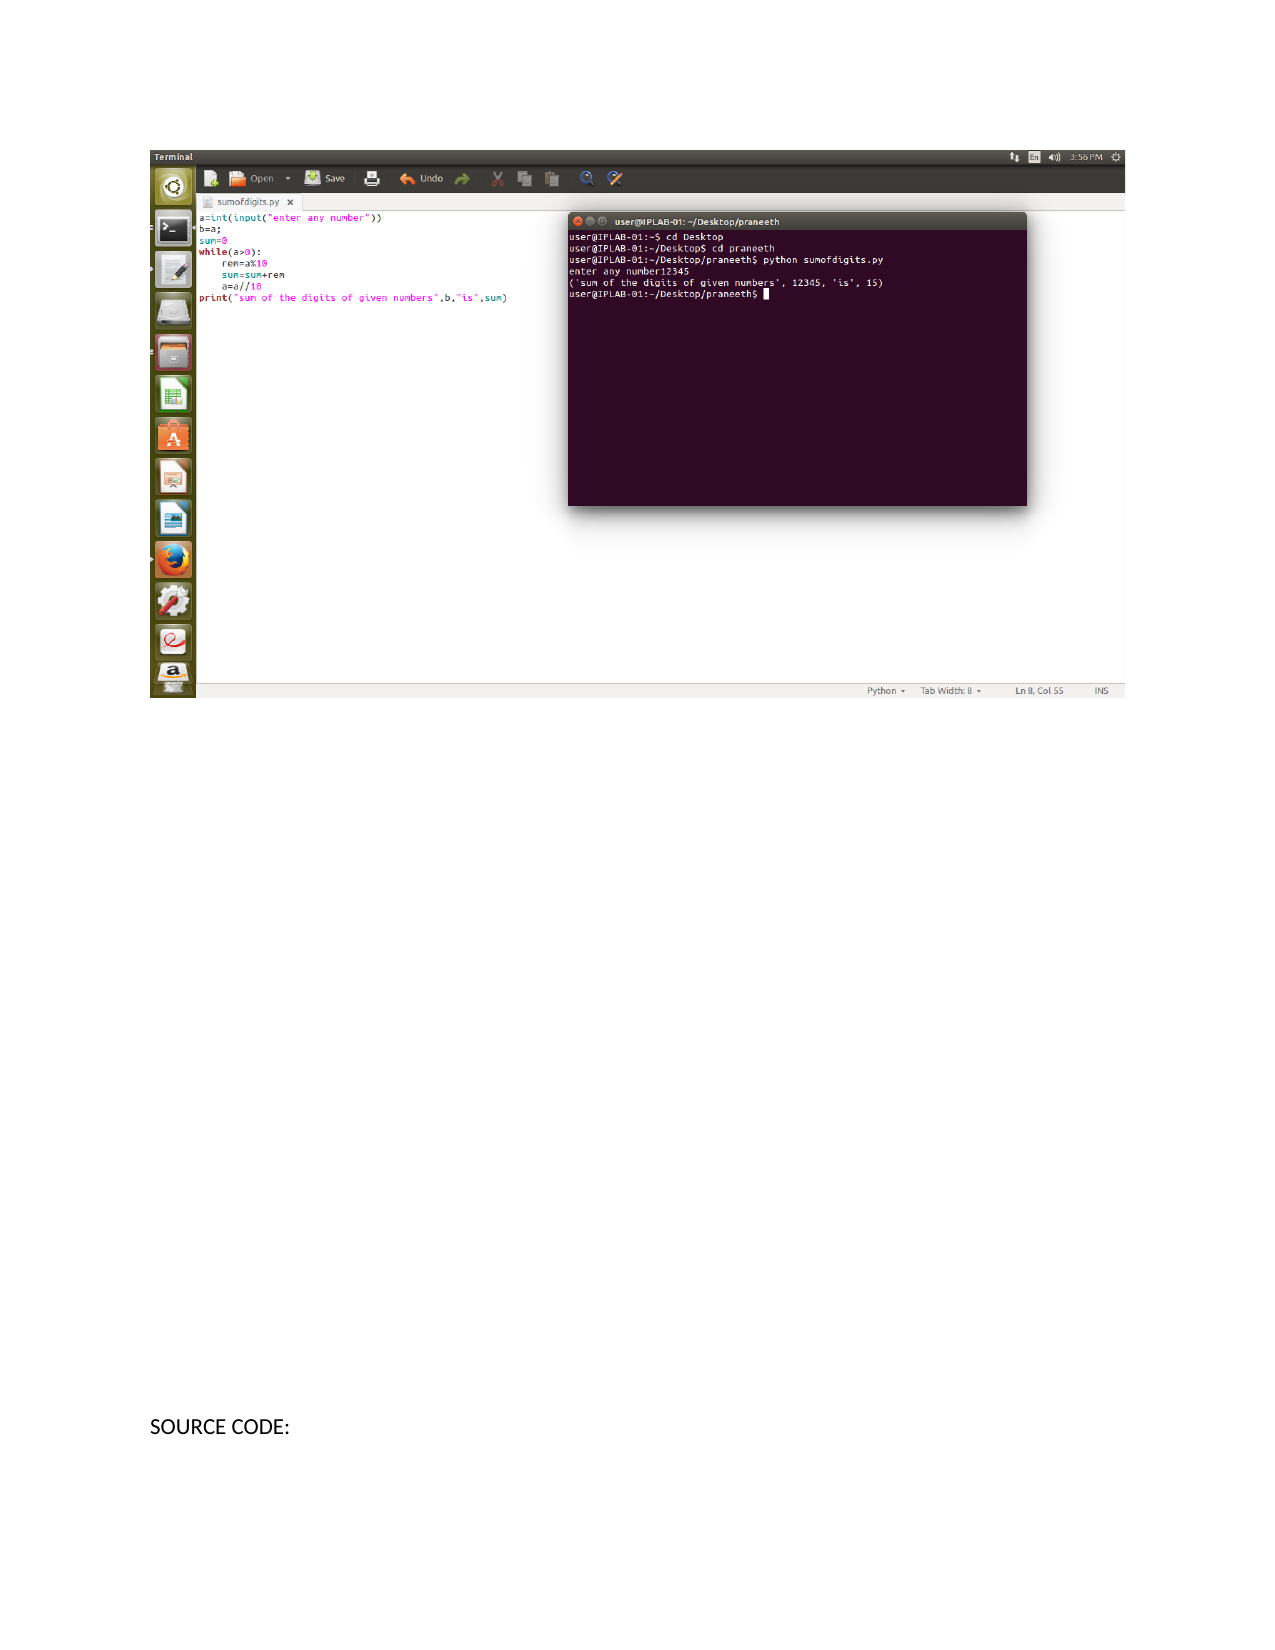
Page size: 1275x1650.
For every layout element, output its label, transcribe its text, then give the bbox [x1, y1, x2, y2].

picture [150, 150, 1125, 698]
text SOURCE CODE: [150, 1412, 1125, 1440]
